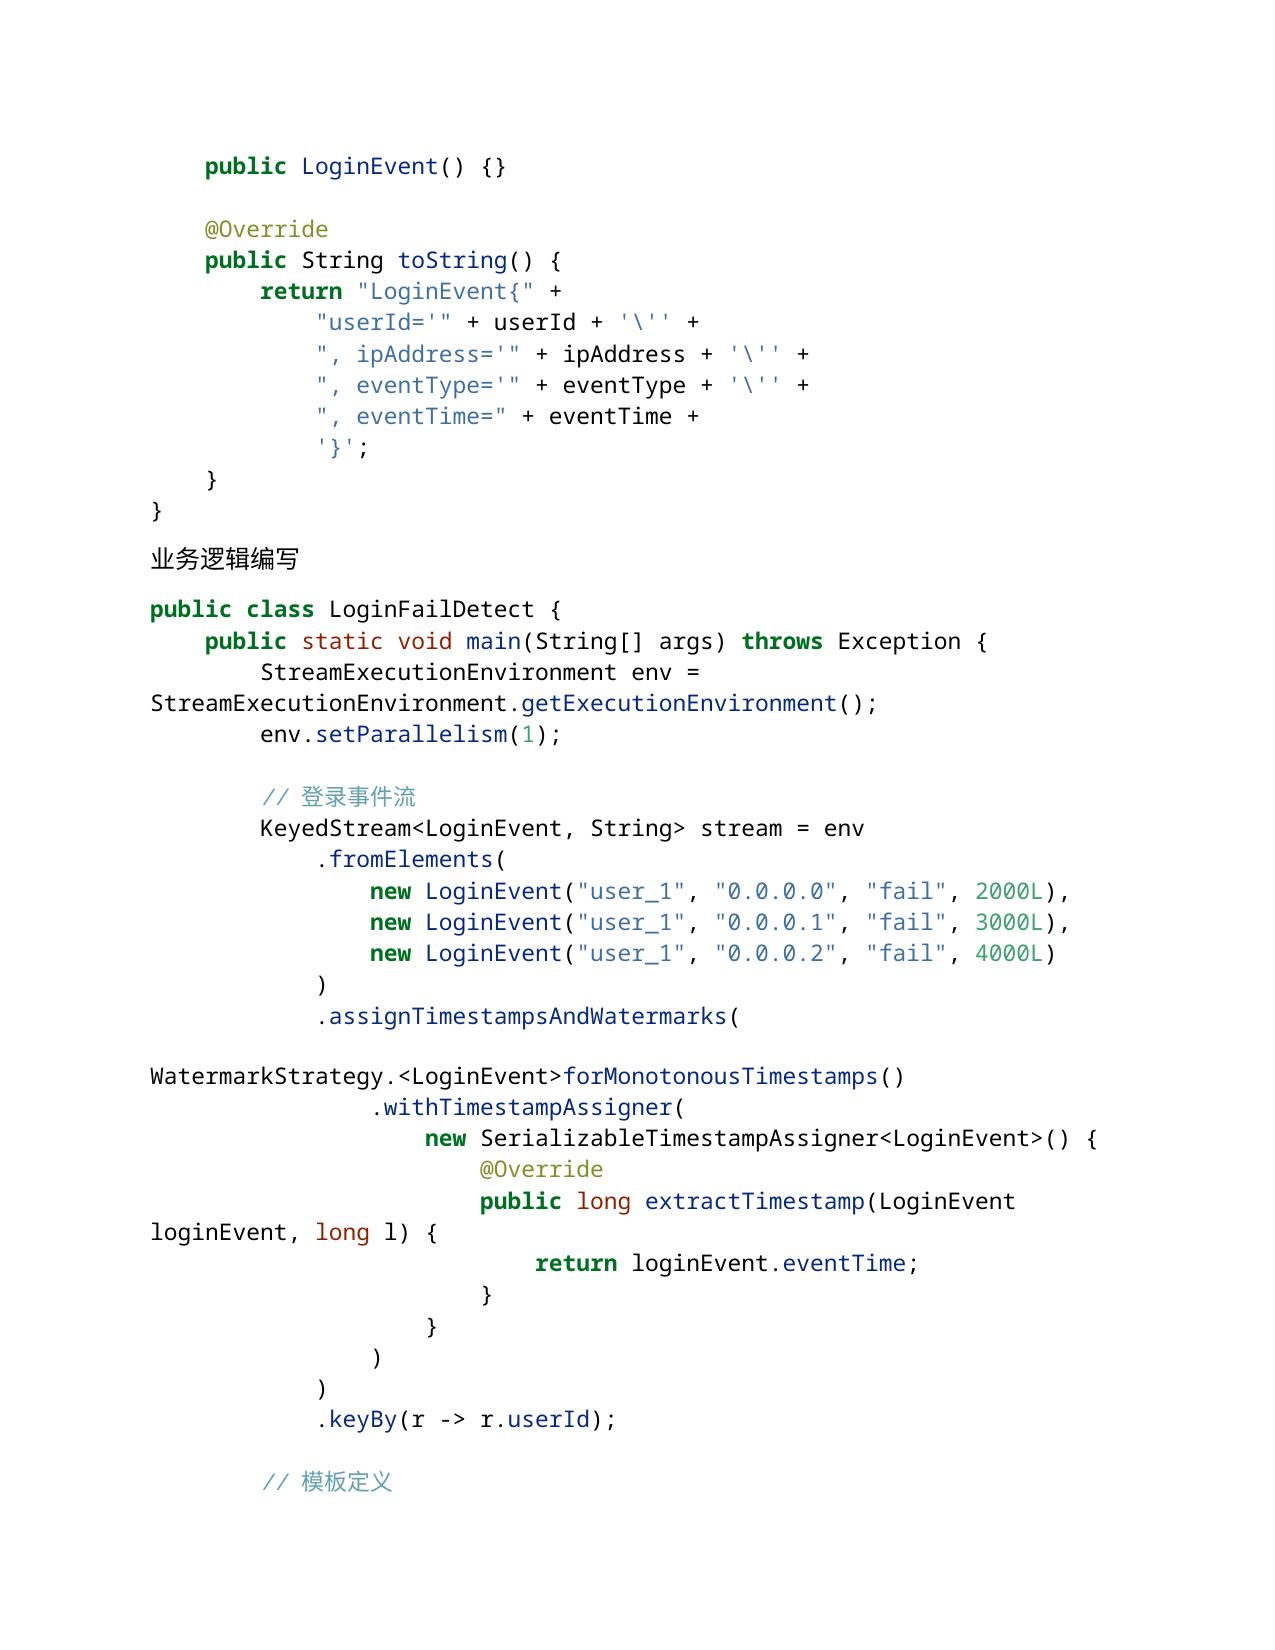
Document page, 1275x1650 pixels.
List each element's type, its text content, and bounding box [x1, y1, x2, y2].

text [150, 593, 1125, 1497]
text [150, 150, 1125, 525]
text 业务逻辑编写 [150, 546, 1125, 574]
